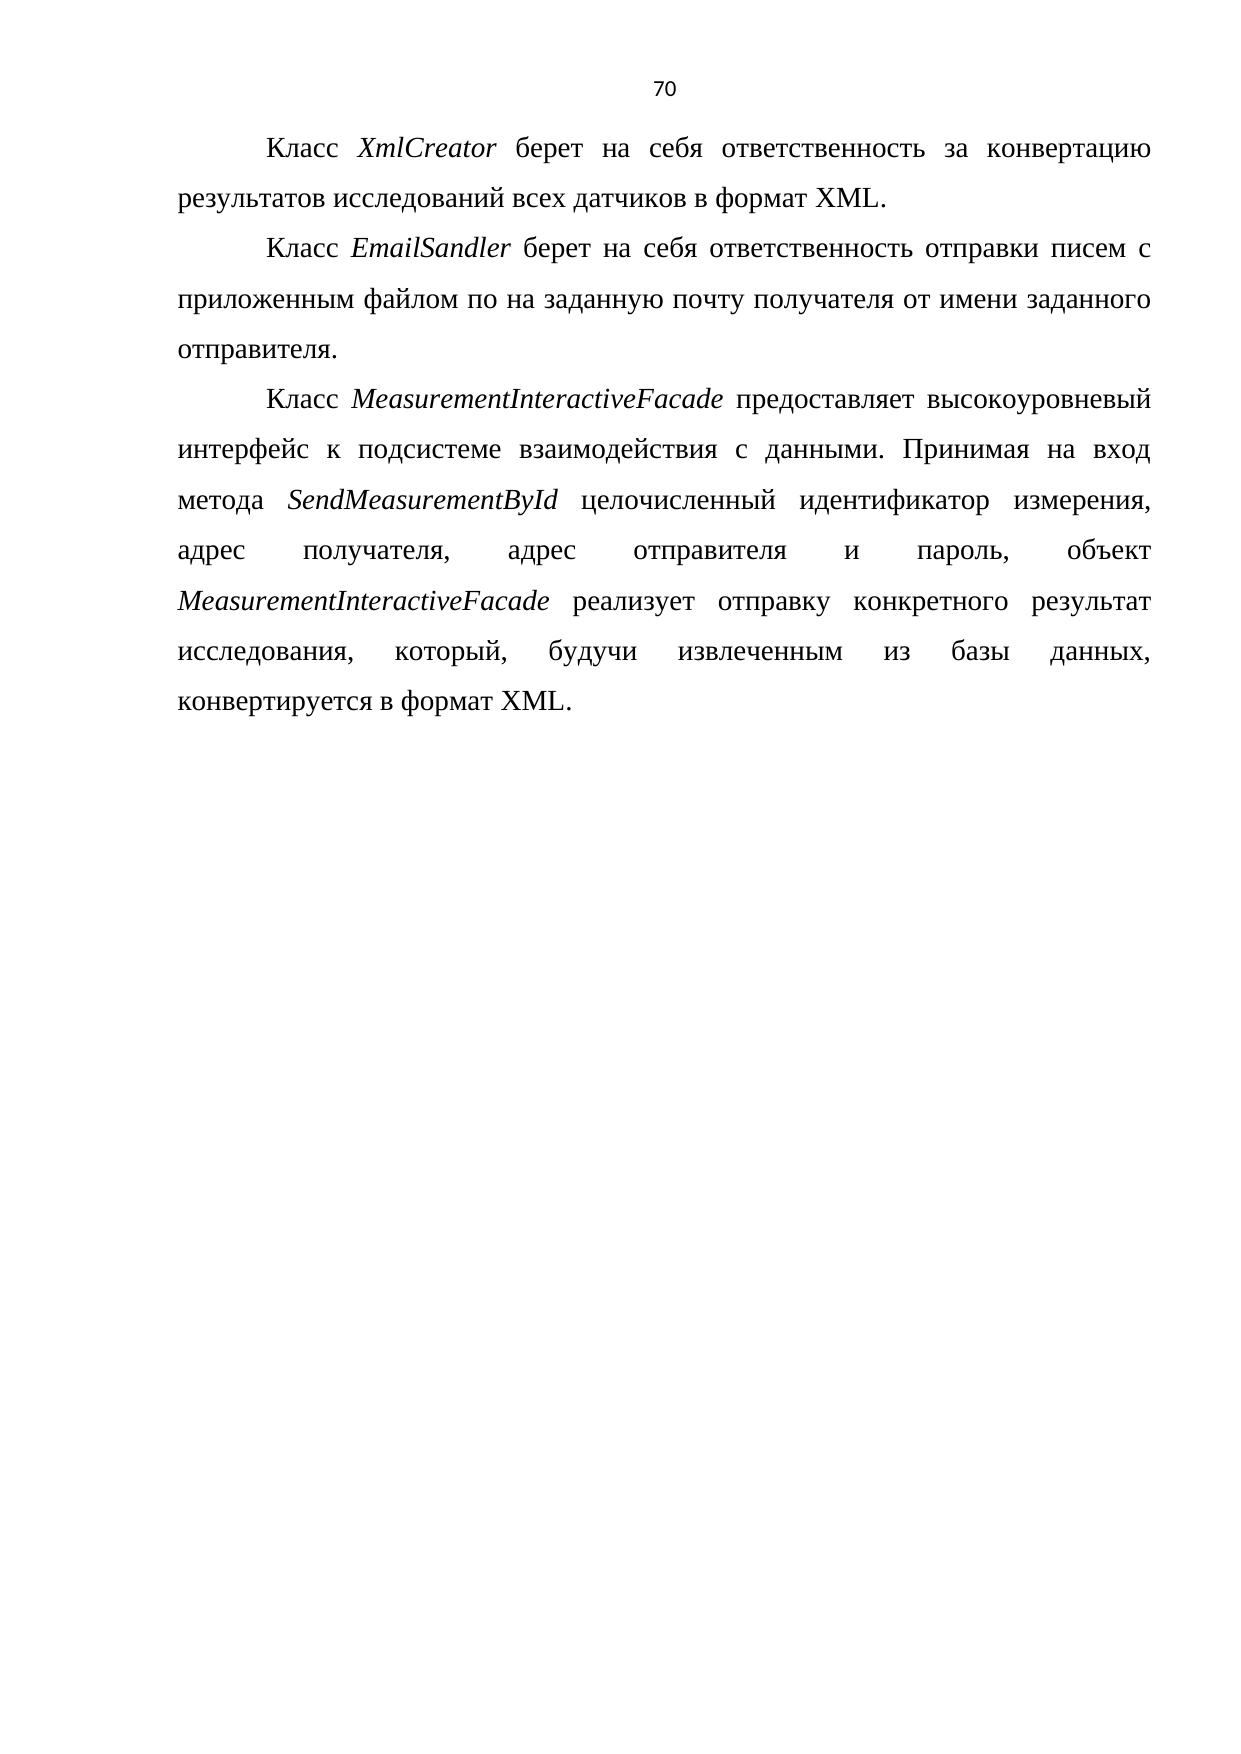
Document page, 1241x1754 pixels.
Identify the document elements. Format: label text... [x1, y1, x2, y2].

text Класс XmlCreator берет на себя ответственность за конвертацию результатов исследований всех датчиков в формат XML. [177, 130, 1152, 214]
text Класс EmailSandler берет на себя ответственность отправки писем с приложенным файлом по на заданную почту получателя от имени заданного отправителя. [177, 230, 1152, 364]
text Класс MeasurementInteractiveFacade предоставляет высокоуровневый интерфейс к подсистеме взаимодействия с данными. Принимая на вход метода SendMeasurementById целочисленный идентификатор измерения, адрес получателя, адрес отправителя и пароль, объект MeasurementInteractiveFacade реализует отправку конкретного результат исследования, который, будучи извлеченным из базы данных, конвертируется в формат XML. [177, 381, 1152, 717]
